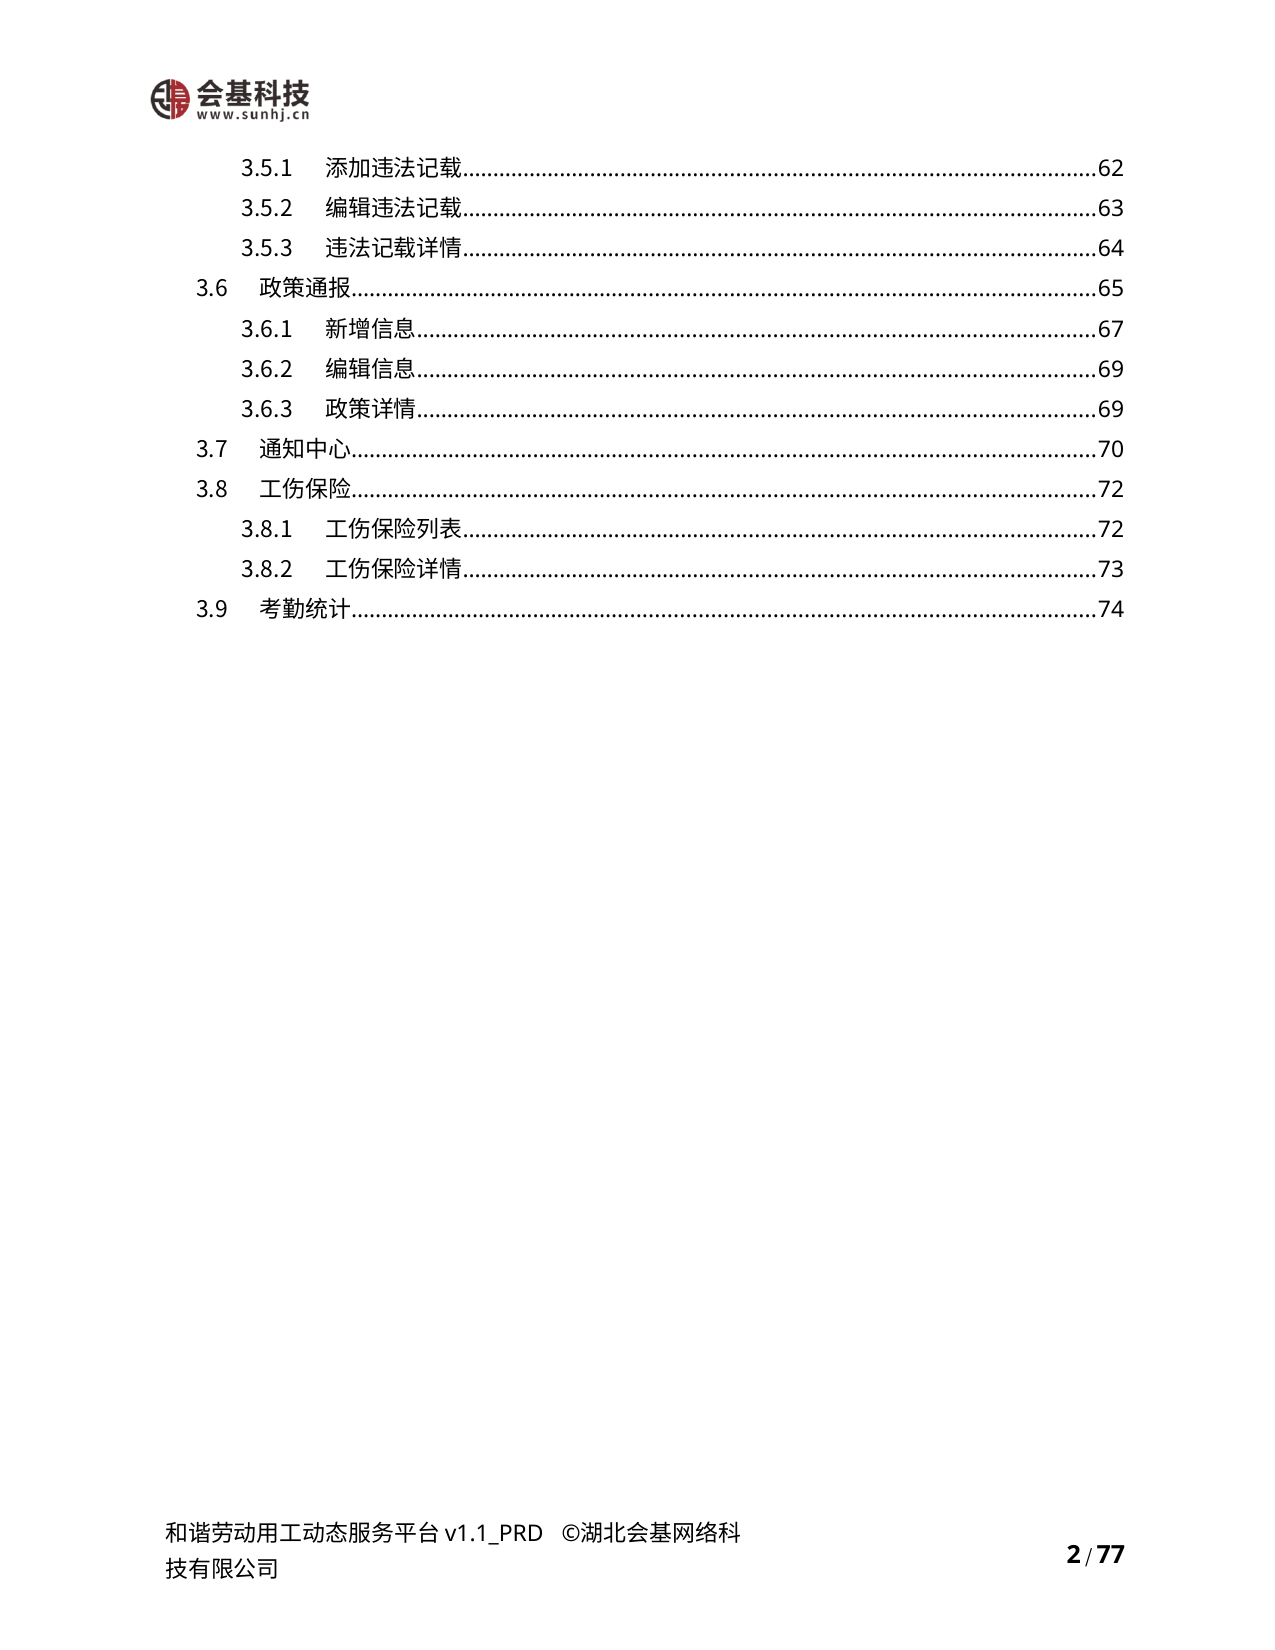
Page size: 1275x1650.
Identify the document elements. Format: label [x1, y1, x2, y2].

picture [150, 79, 309, 122]
